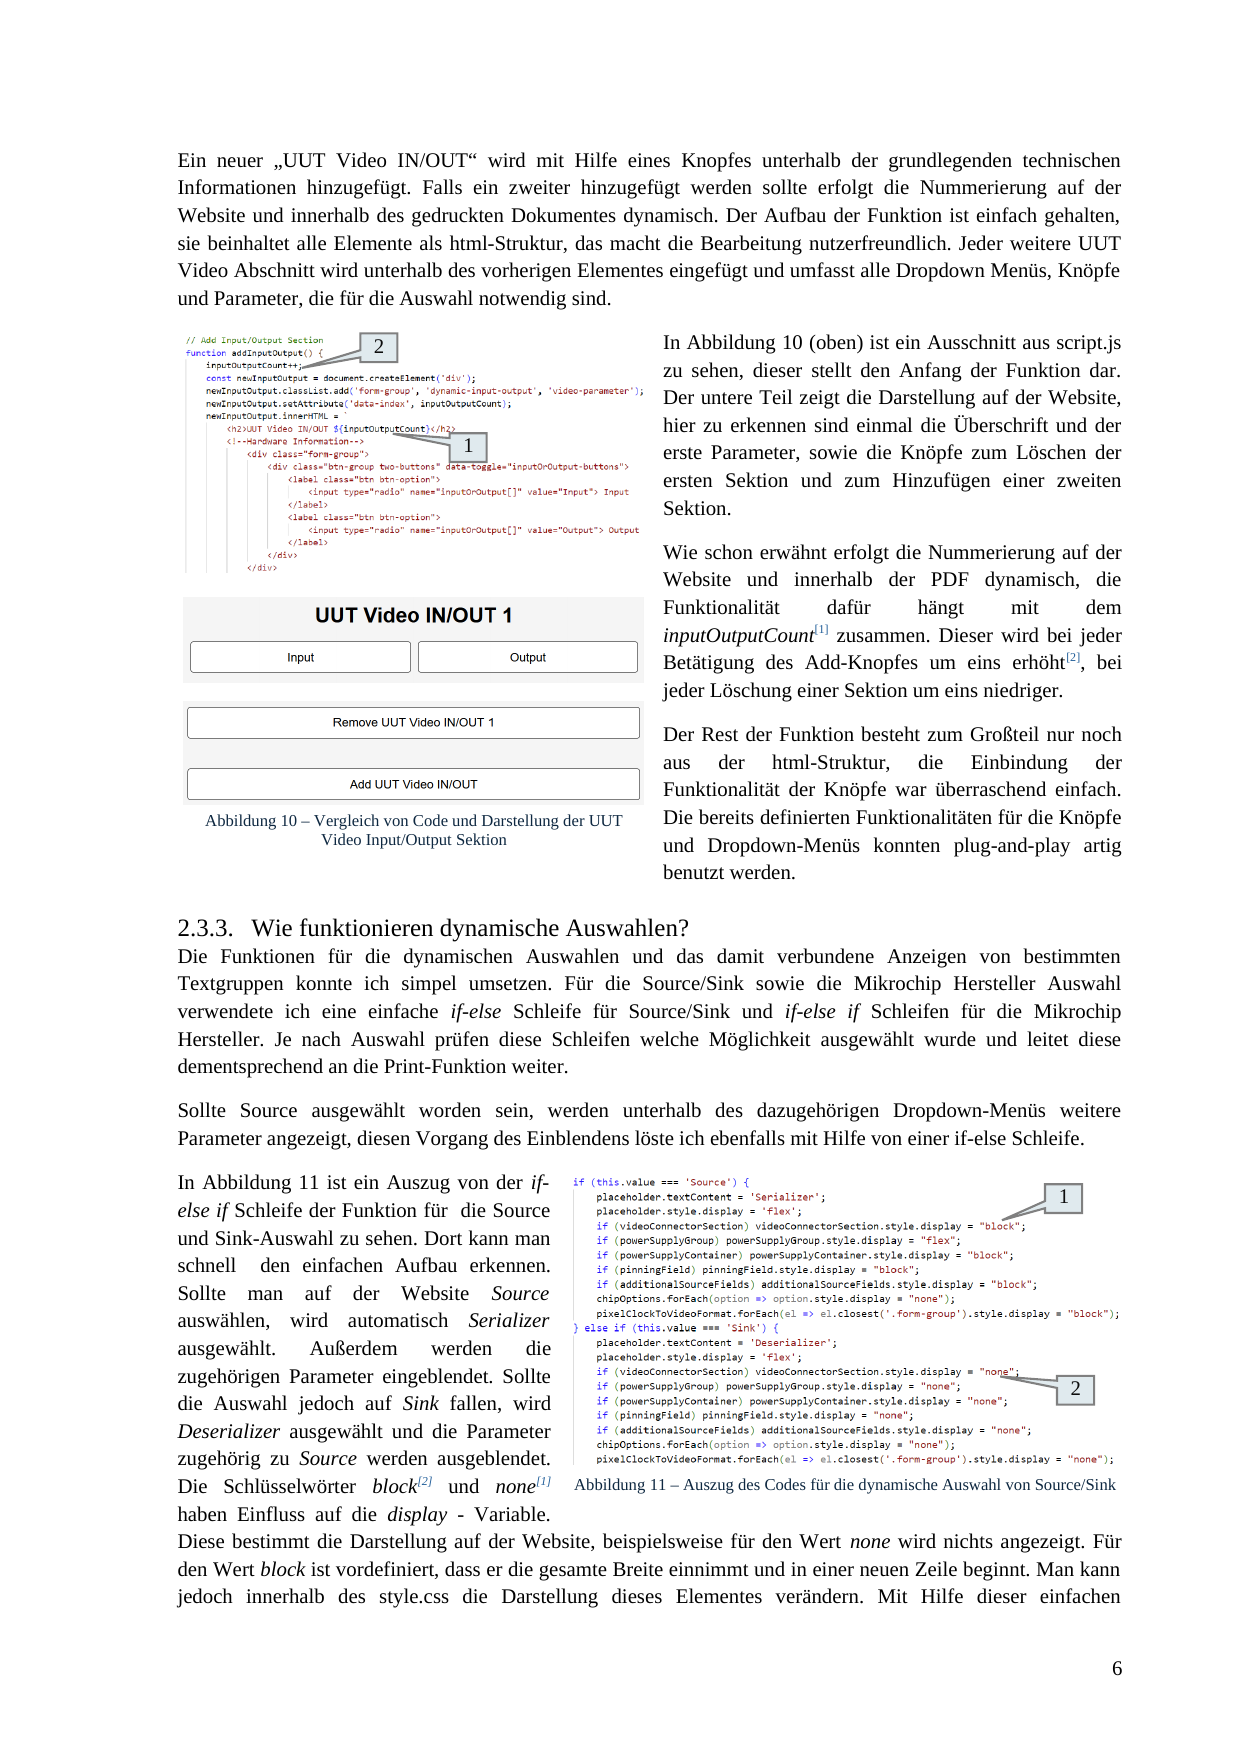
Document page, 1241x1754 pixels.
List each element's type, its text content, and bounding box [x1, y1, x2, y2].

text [177, 1170, 1122, 1608]
text Die Funktionen für die dynamischen Auswahlen und das damit verbundene Anzeigen von bestimmten Textgruppen konnte ich simpel umsetzen. Für die Source/Sink sowie die Mikrochip Hersteller Auswahl verwendete ich eine einfache if-else Schleife für Source/Sink und if-else if Schleifen für die Mikrochip Hersteller. Je nach Auswahl prüfen diese Schleifen welche Möglichkeit ausgewählt wurde und leitet diese dementsprechend an die Print-Funktion weiter. [177, 944, 1122, 1078]
text In Abbildung 10 (oben) ist ein Ausschnitt aus script.js zu sehen, dieser stellt den Anfang der Funktion dar. Der untere Teil zeigt die Darstellung auf der Website, hier zu erkennen sind einmal die Überschrift und der erste Parameter, sowie die Knöpfe zum Löschen der ersten Sektion und zum Hinzufügen einer zweiten Sektion. [177, 330, 1122, 519]
picture [183, 333, 644, 573]
text Ein neuer „UUT Video IN/OUT“ wird mit Hilfe eines Knopfes unterhalb der grundlegenden technischen Informationen hinzugefügt. Falls ein zweiter hinzugefügt werden sollte erfolgt die Nummerierung auf der Website und innerhalb des gedruckten Dokumentes dynamisch. Der Aufbau der Funktion ist einfach gehalten, sie beinhaltet alle Elemente als html-Struktur, das macht die Bearbeitung nutzerfreundlich. Jeder weitere UUT Video Abschnitt wird unterhalb des vorherigen Elementes eingefügt und umfasst alle Dropdown Menüs, Knöpfe und Parameter, die für die Auswahl notwendig sind. [177, 148, 1122, 310]
picture [570, 1173, 1120, 1465]
text Der Rest der Funktion besteht zum Großteil nur noch aus der html-Struktur, die Einbindung der Funktionalität der Knöpfe war überraschend einfach. Die bereits definierten Funktionalitäten für die Knöpfe und Dropdown-Menüs konnten plug-and-play artig benutzt werden. [177, 722, 1122, 884]
picture [335, 335, 396, 361]
picture [183, 597, 644, 683]
text Sollte Source ausgewählt worden sein, werden unterhalb des dazugehörigen Dropdown-Menüs weitere Parameter angezeigt, diesen Vorgang des Einblendens löste ich ebenfalls mit Hilfe von einer if-else Schleife. [177, 1098, 1122, 1150]
picture [183, 701, 644, 805]
text Wie funktionieren dynamische Auswahlen? [177, 913, 1122, 941]
